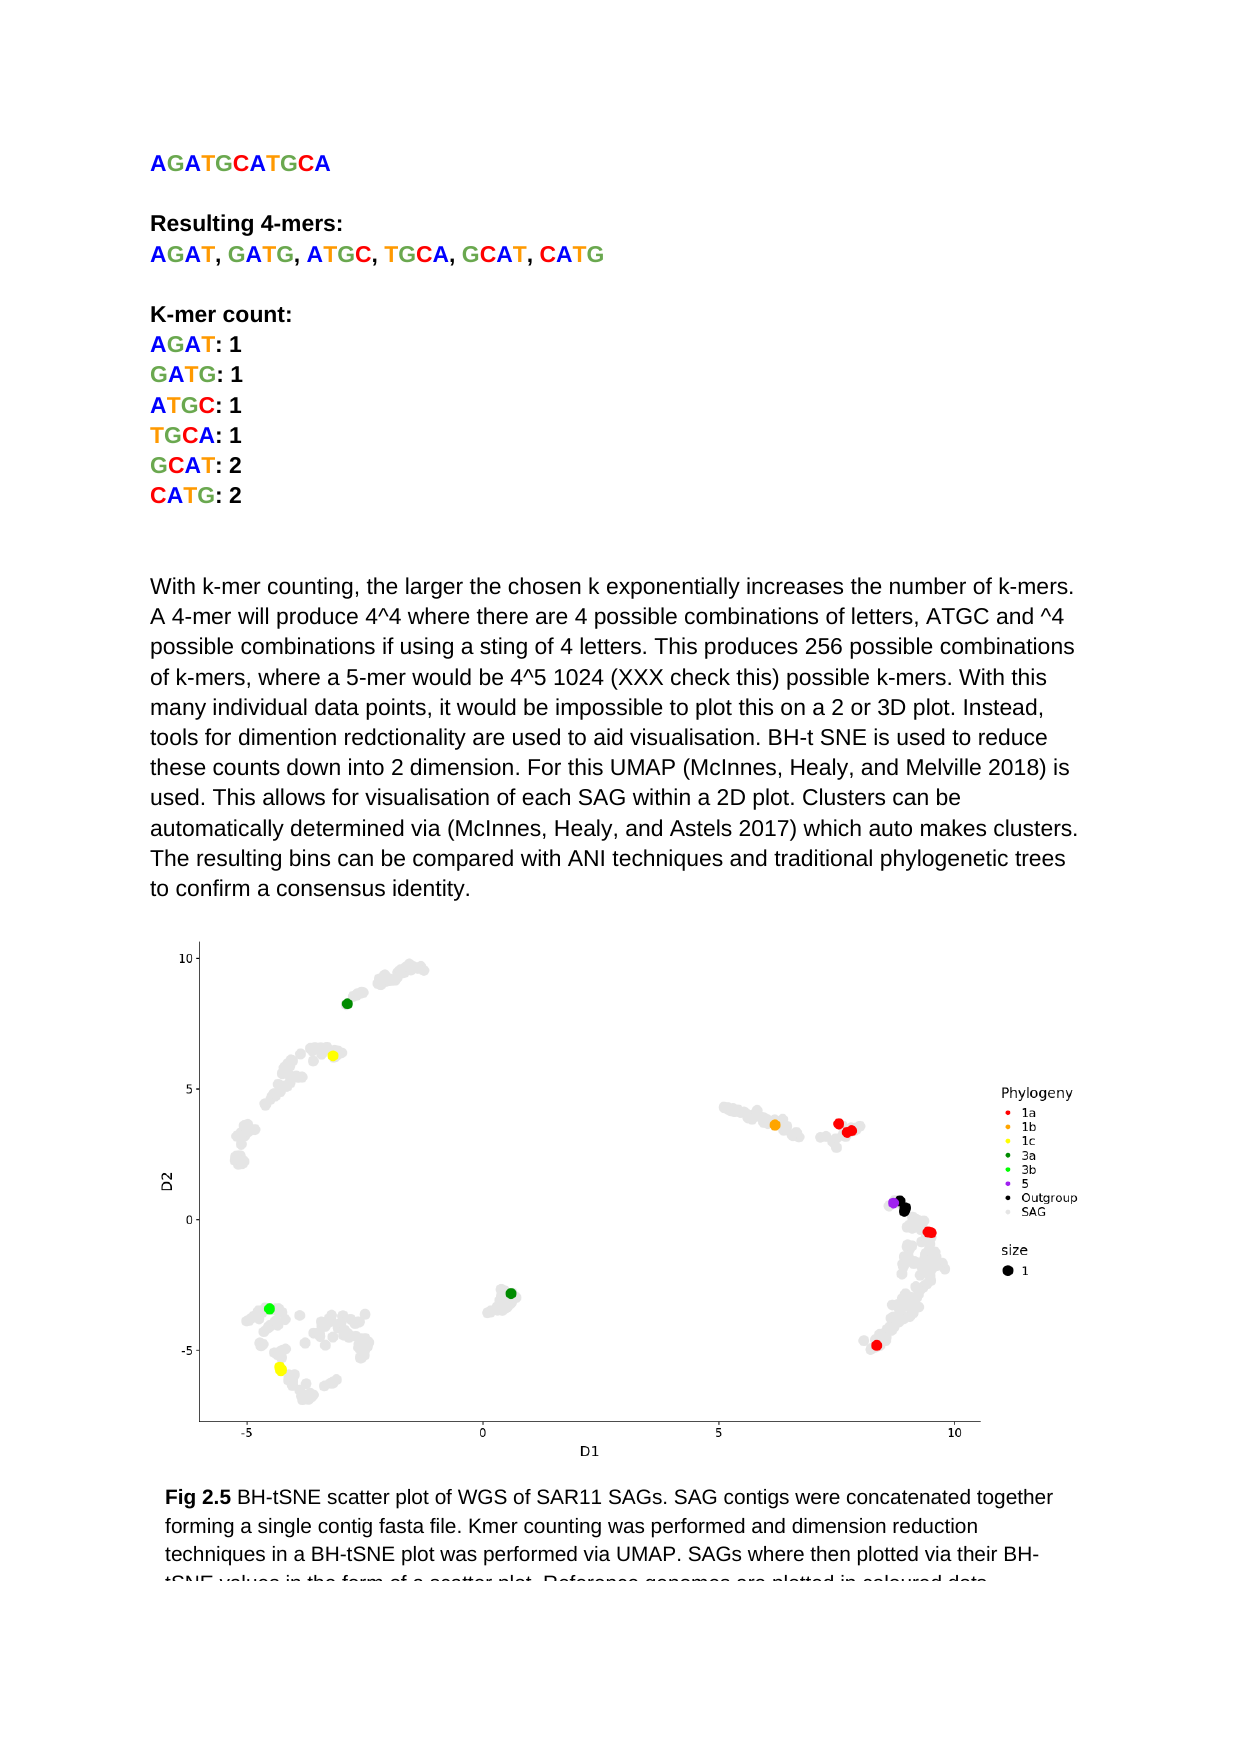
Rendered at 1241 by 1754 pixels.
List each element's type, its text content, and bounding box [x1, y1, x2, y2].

text GATG: 1 [150, 361, 1090, 388]
text AGAT, GATG, ATGC, TGCA, GCAT, CATG [150, 241, 1090, 267]
text K-mer count: [150, 301, 1090, 327]
text Resulting 4-mers: [150, 210, 1090, 237]
text TGCA: 1 [150, 422, 1090, 448]
text GCAT: 2 [150, 452, 1090, 478]
text AGAT: 1 [150, 331, 1090, 358]
text ATGC: 1 [150, 392, 1090, 418]
picture [150, 935, 1091, 1467]
text AGATGCATGCA [150, 150, 1090, 176]
text With k-mer counting, the larger the chosen k exponentially increases the number of k-mers. A 4-mer will produce 4^4 where there are 4 possible combinations of letters, ATGC and ^4 possible combinations if using a sting of 4 letters. This produces 256 possible combinations of k-mers, where a 5-mer would be 4^5 1024 (XXX check this) possible k-mers. With this many individual data points, it would be impossible to plot this on a 2 or 3D plot. Instead, tools for dimention redctionality are used to aid visualisation. BH-t SNE is used to reduce these counts down into 2 dimension. For this UMAP (McInnes, Healy, and Melville 2018) is used. This allows for visualisation of each SAG within a 2D plot. Clusters can be automatically determined via (McInnes, Healy, and Astels 2017) which auto makes clusters. The resulting bins can be compared with ANI techniques and traditional phylogenetic trees to confirm a consensus identity. [150, 573, 1090, 901]
text CATG: 2 [150, 482, 1090, 509]
